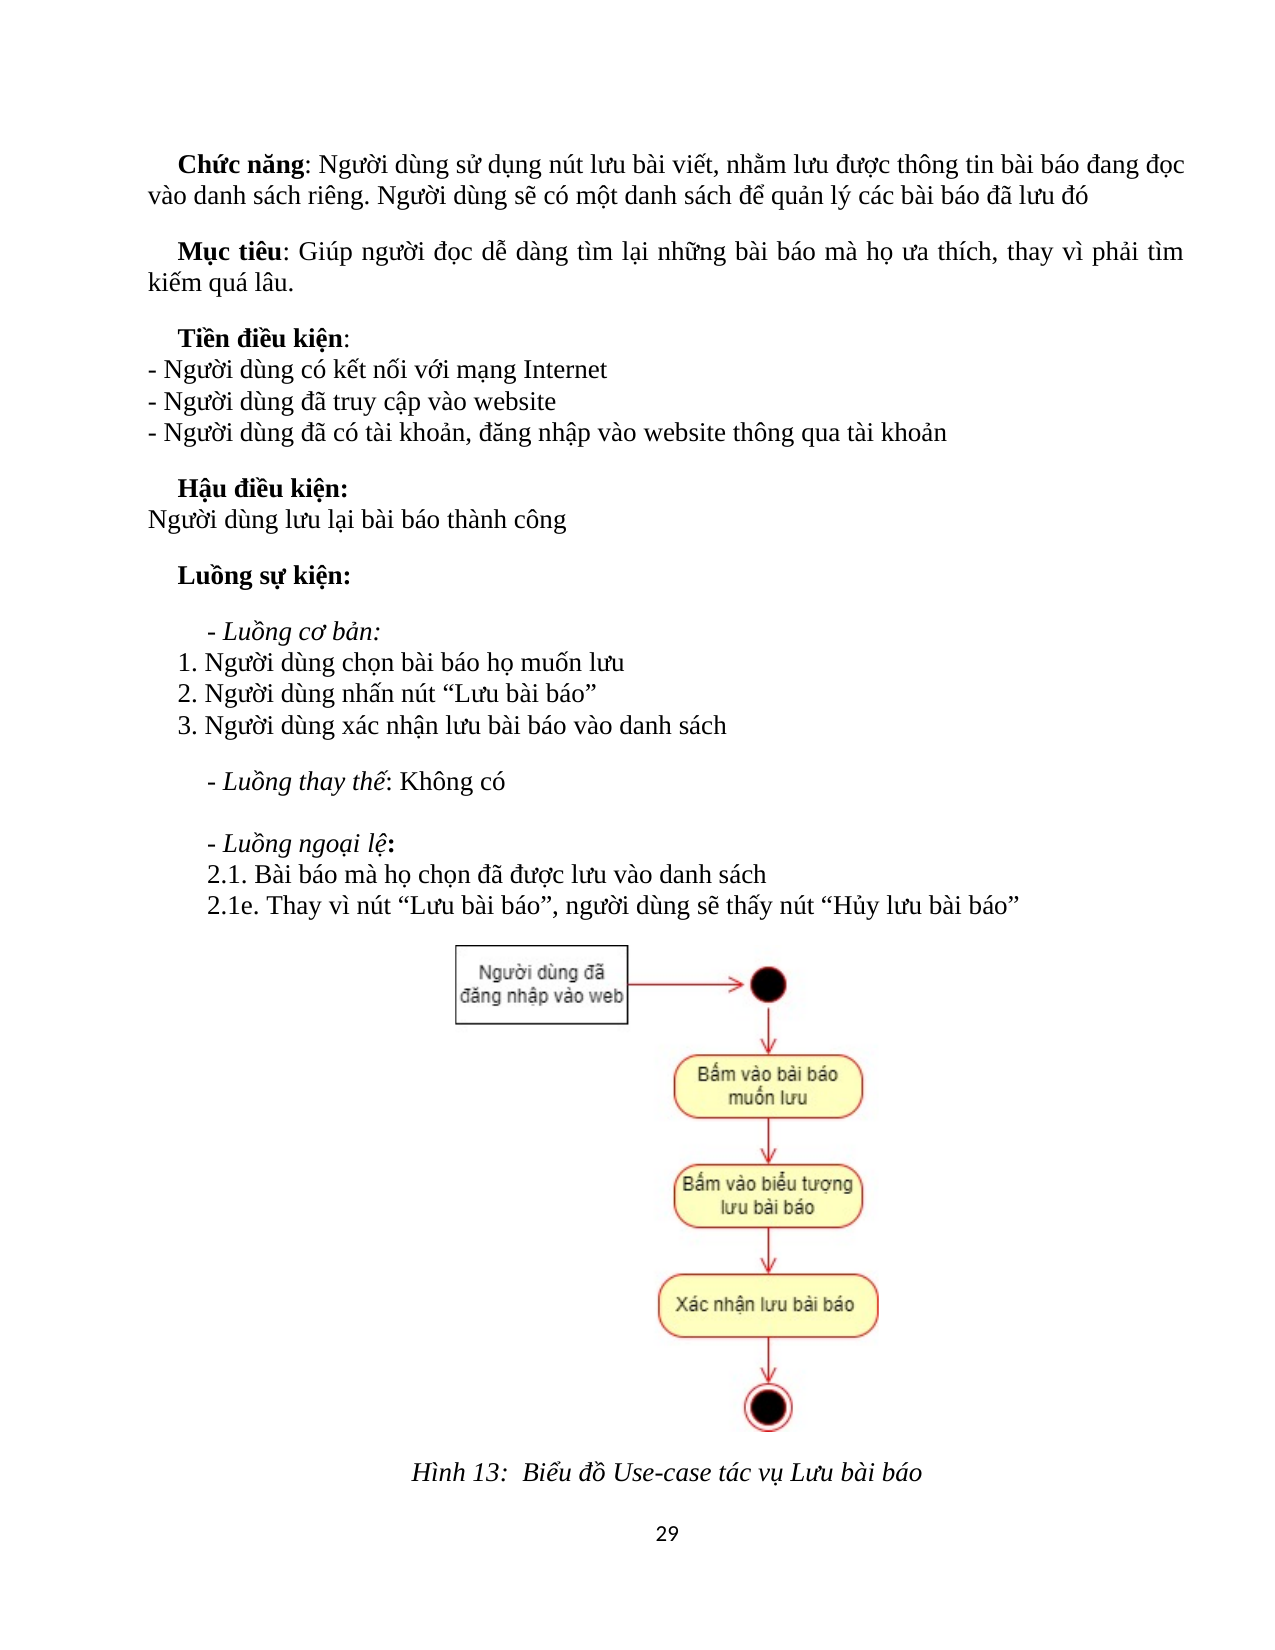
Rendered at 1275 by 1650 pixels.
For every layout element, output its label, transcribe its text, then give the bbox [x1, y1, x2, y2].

text Mục tiêu: Giúp người đọc dễ dàng tìm lại những bài báo mà họ ưa thích, thay vì phải tìm kiếm quá lâu. [148, 235, 1186, 297]
text Tiền điều kiện: - Người dùng có kết nối với mạng Internet - Người dùng đã truy cập vào website - Người dùng đã có tài khoản, đăng nhập vào website thông qua tài khoản [148, 322, 1186, 447]
text - Luồng thay thế: Không có - Luồng ngoại lệ: 2.1. Bài báo mà họ chọn đã được lưu vào danh sách 2.1e. Thay vì nút “Lưu bài báo”, người dùng sẽ thấy nút “Hủy lưu bài báo” [207, 765, 1186, 921]
text Chức năng: Người dùng sử dụng nút lưu bài viết, nhằm lưu được thông tin bài báo đang đọc vào danh sách riêng. Người dùng sẽ có một danh sách để quản lý các bài báo đã lưu đó [148, 148, 1186, 210]
text Hậu điều kiện: Người dùng lưu lại bài báo thành công [148, 472, 1186, 534]
picture [455, 945, 879, 1432]
text - Luồng cơ bản: 1. Người dùng chọn bài báo họ muốn lưu 2. Người dùng nhấn nút “Lưu bài báo” 3. Người dùng xác nhận lưu bài báo vào danh sách [177, 615, 1186, 740]
text Hình 13: Biểu đồ Use-case tác vụ Lưu bài báo [148, 1456, 1186, 1487]
text Luồng sự kiện: [148, 559, 1186, 590]
